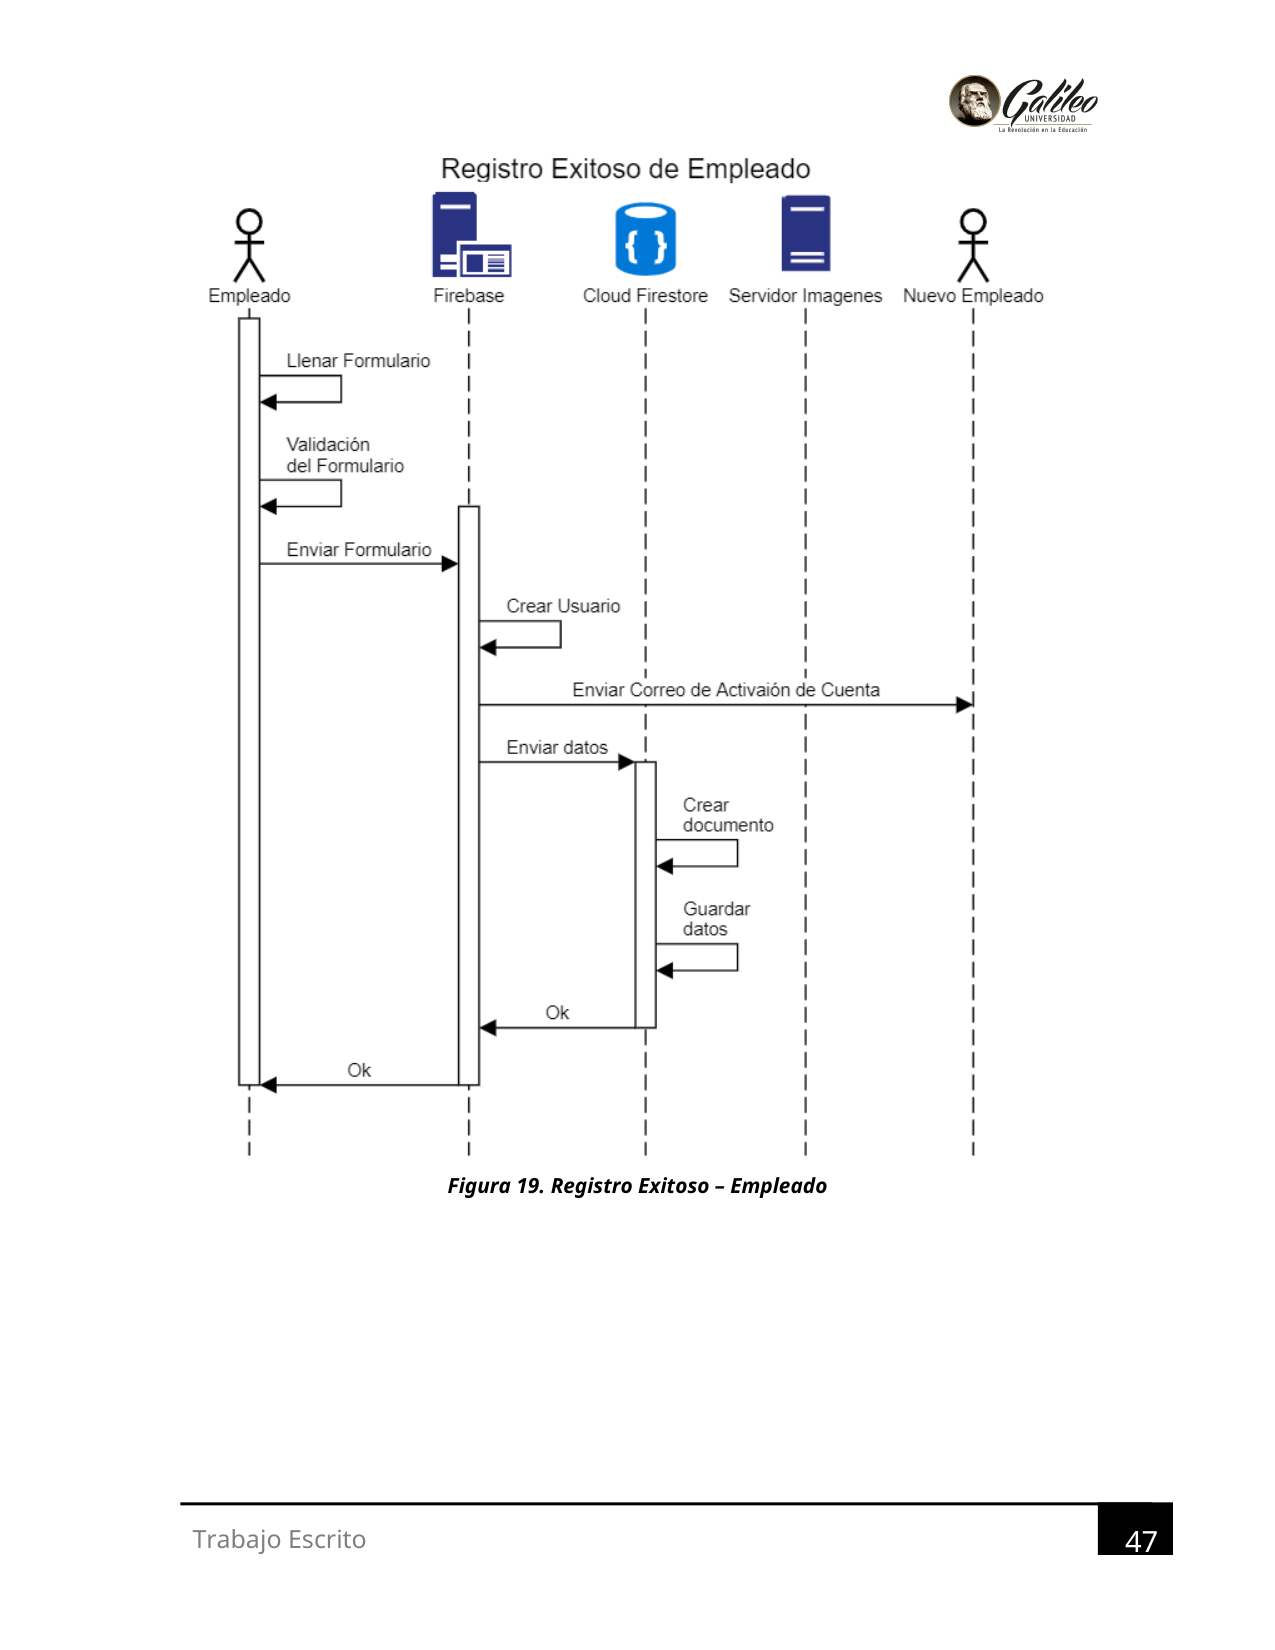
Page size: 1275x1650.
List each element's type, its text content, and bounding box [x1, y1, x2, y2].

text Figura 19. Registro Exitoso – Empleado [177, 1171, 1098, 1200]
picture [198, 147, 1077, 1172]
picture [949, 75, 1098, 132]
